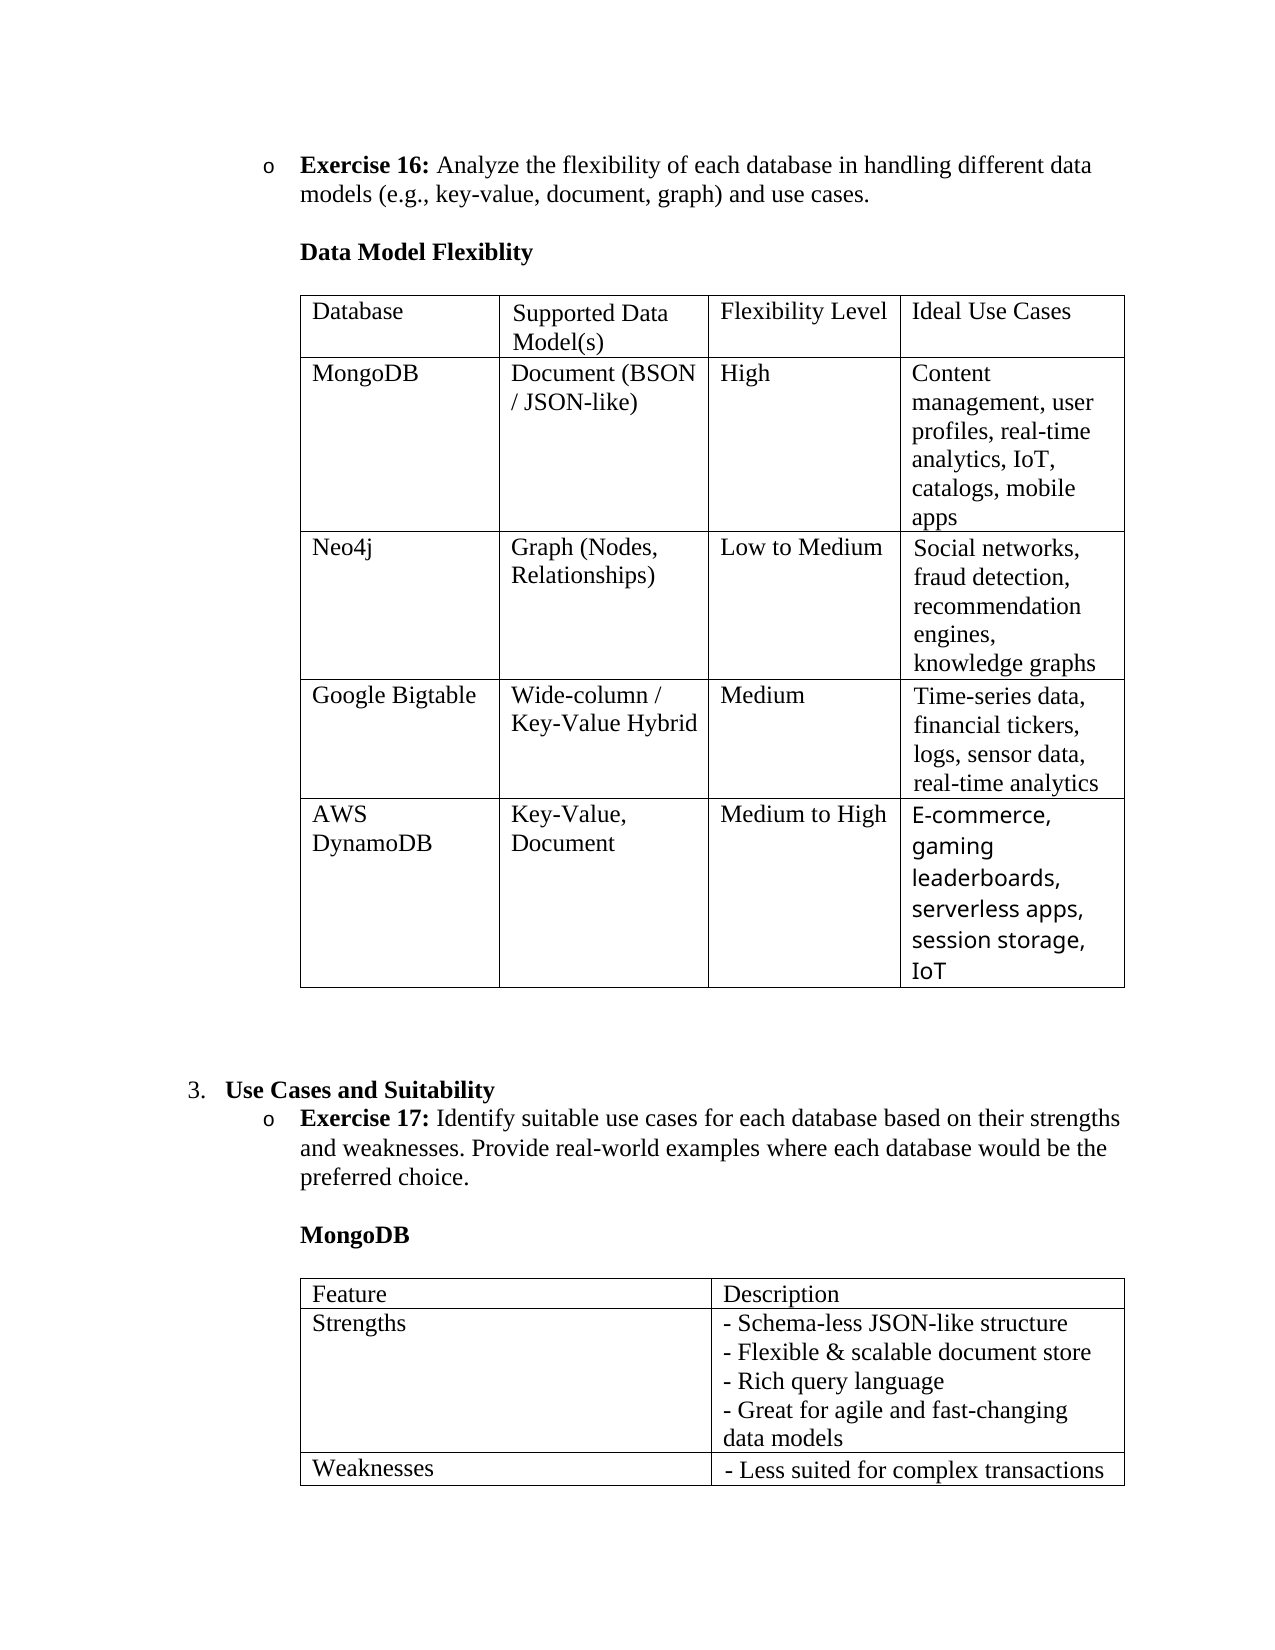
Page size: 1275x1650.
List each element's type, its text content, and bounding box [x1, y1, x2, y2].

list Exercise 16: Analyze the flexibility of each database in handling different data models (e.g., key-value, document, graph) and use cases. [262, 150, 1125, 208]
table_cell Wide-column / Key-Value Hybrid [500, 680, 708, 798]
table_header Feature [301, 1279, 711, 1307]
table_cell Document (BSON / JSON-like) [500, 358, 708, 531]
table_cell Graph (Nodes, Relationships) [500, 532, 708, 679]
table_header Ideal Use Cases [901, 296, 1124, 357]
table_cell MongoDB [301, 358, 499, 531]
table_cell Low to Medium [709, 532, 900, 679]
table_cell [901, 532, 1124, 679]
text MongoDB [300, 1220, 1125, 1248]
list Exercise 17: Identify suitable use cases for each database based on their strengths and weaknesses. Provide real-world examples where each database would be the preferred choice. [262, 1103, 1125, 1191]
table_header Flexibility Level [709, 296, 900, 357]
table_cell Google Bigtable [301, 680, 499, 798]
table_cell Medium to High [709, 799, 900, 987]
table_header [500, 296, 708, 357]
table_cell Key-Value, Document [500, 799, 708, 987]
table_cell Neo4j [301, 532, 499, 679]
table_cell Weaknesses [301, 1453, 711, 1485]
table_cell Content management, user profiles, real-time analytics, IoT, catalogs, mobile apps [901, 358, 1124, 531]
table_cell High [709, 358, 900, 531]
table_header Description [712, 1279, 1124, 1307]
table_cell [901, 680, 1124, 798]
table_cell [712, 1453, 1124, 1485]
text Data Model Flexiblity [300, 237, 1125, 266]
list Use Cases and Suitability [187, 1075, 1125, 1103]
table_header Database [301, 296, 499, 357]
table_cell Strengths [301, 1309, 711, 1452]
table_cell Medium [709, 680, 900, 798]
table_cell E-commerce, gaming leaderboards, serverless apps, session storage, IoT [901, 799, 1124, 987]
table_cell - Schema-less JSON-like structure - Flexible & scalable document store - Rich query language - Great for agile and fast-changing data models [712, 1309, 1124, 1452]
table_cell AWS DynamoDB [301, 799, 499, 987]
